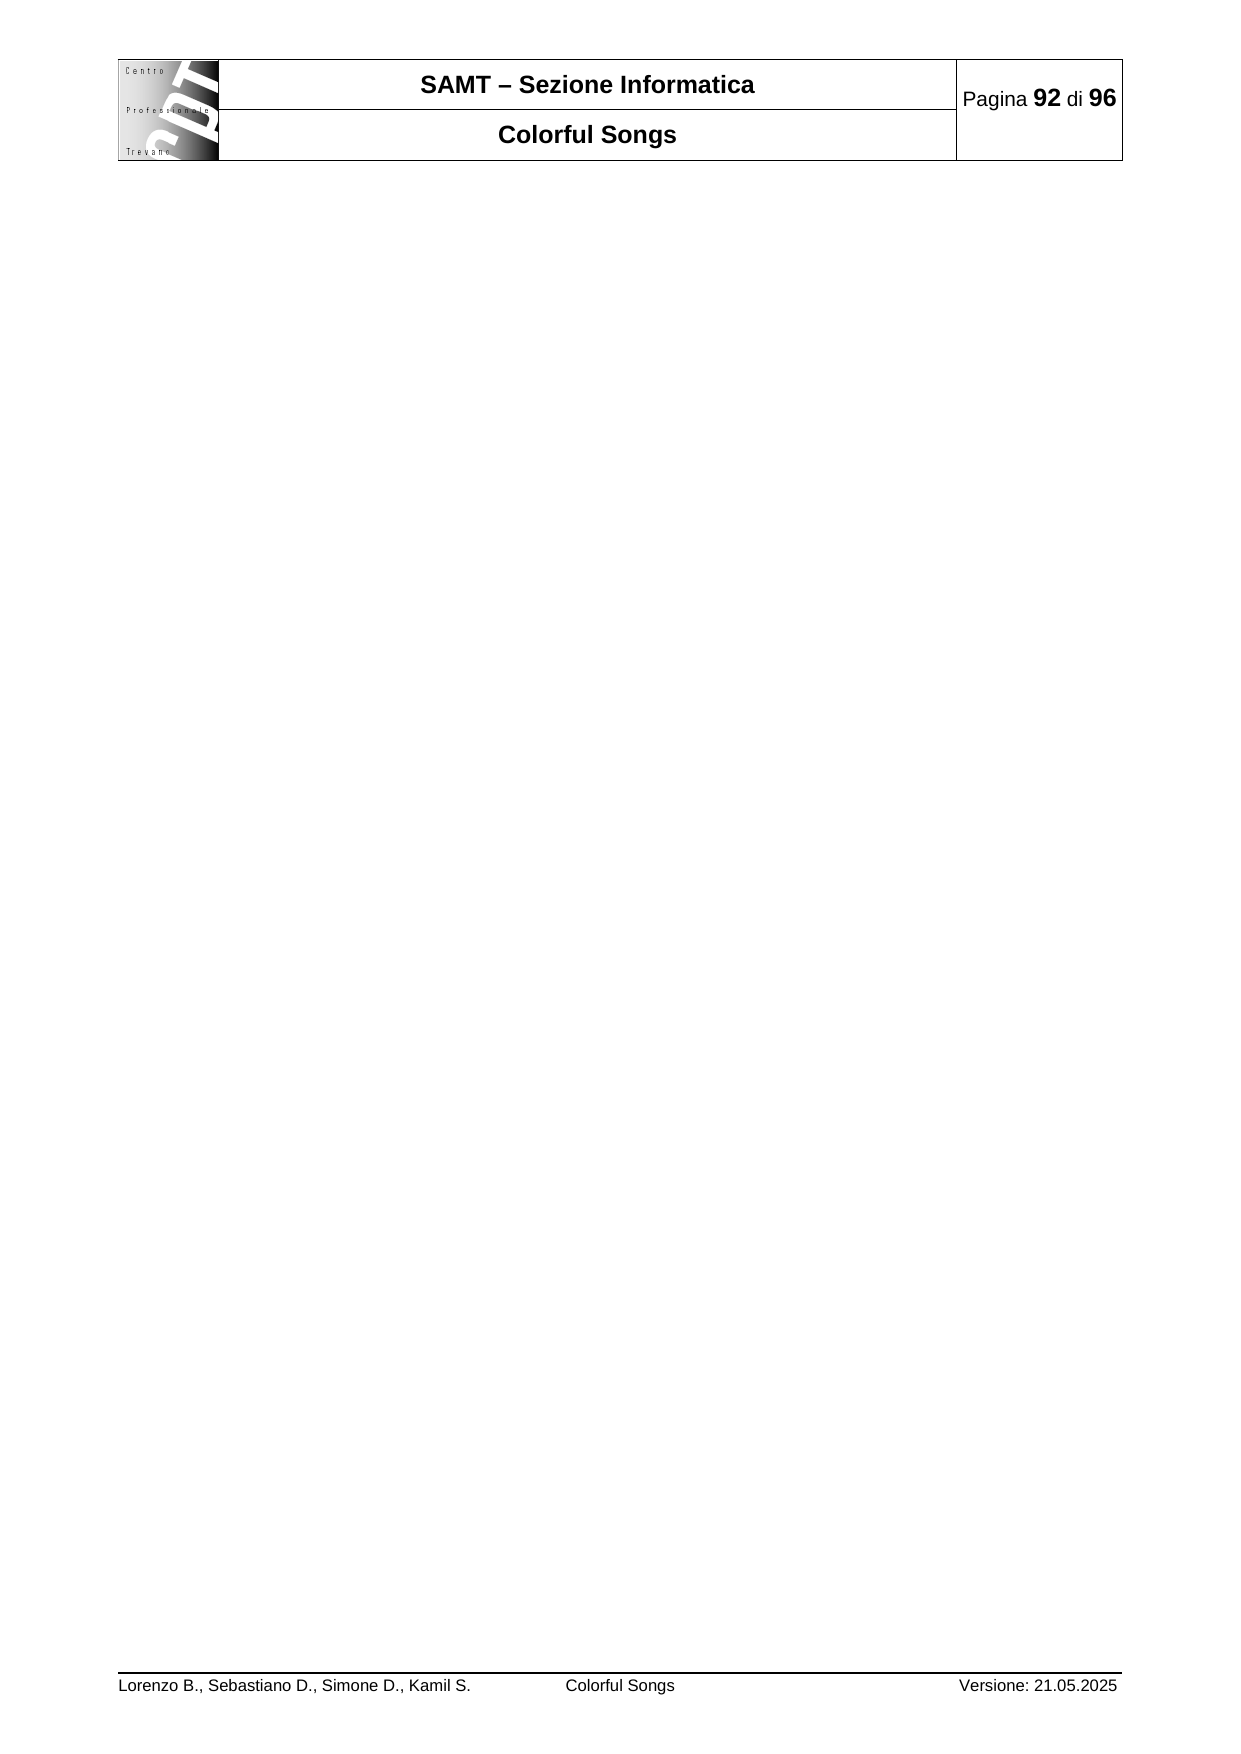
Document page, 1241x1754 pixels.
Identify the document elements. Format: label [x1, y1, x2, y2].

picture [118, 60, 219, 160]
